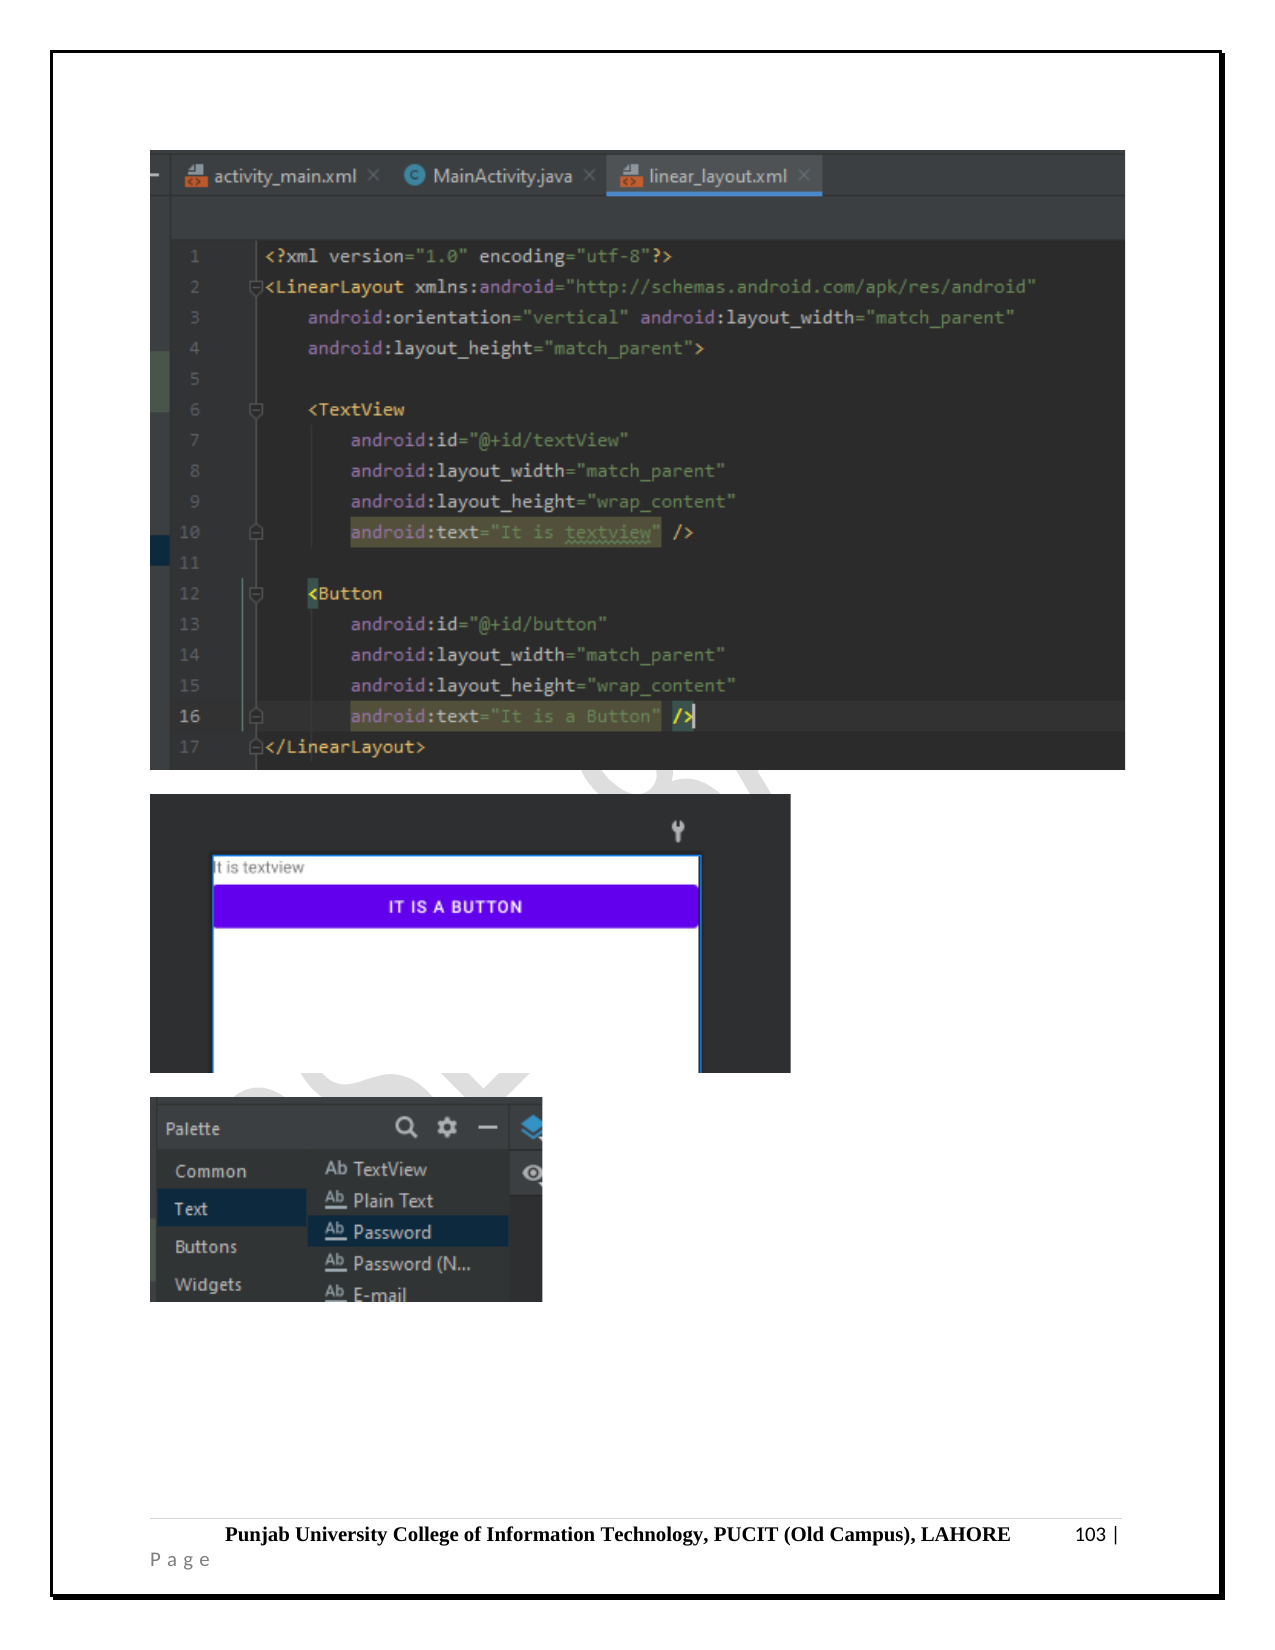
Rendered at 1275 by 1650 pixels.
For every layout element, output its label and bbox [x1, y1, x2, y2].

picture [150, 794, 791, 1073]
picture [150, 1097, 543, 1302]
picture [150, 150, 1125, 770]
